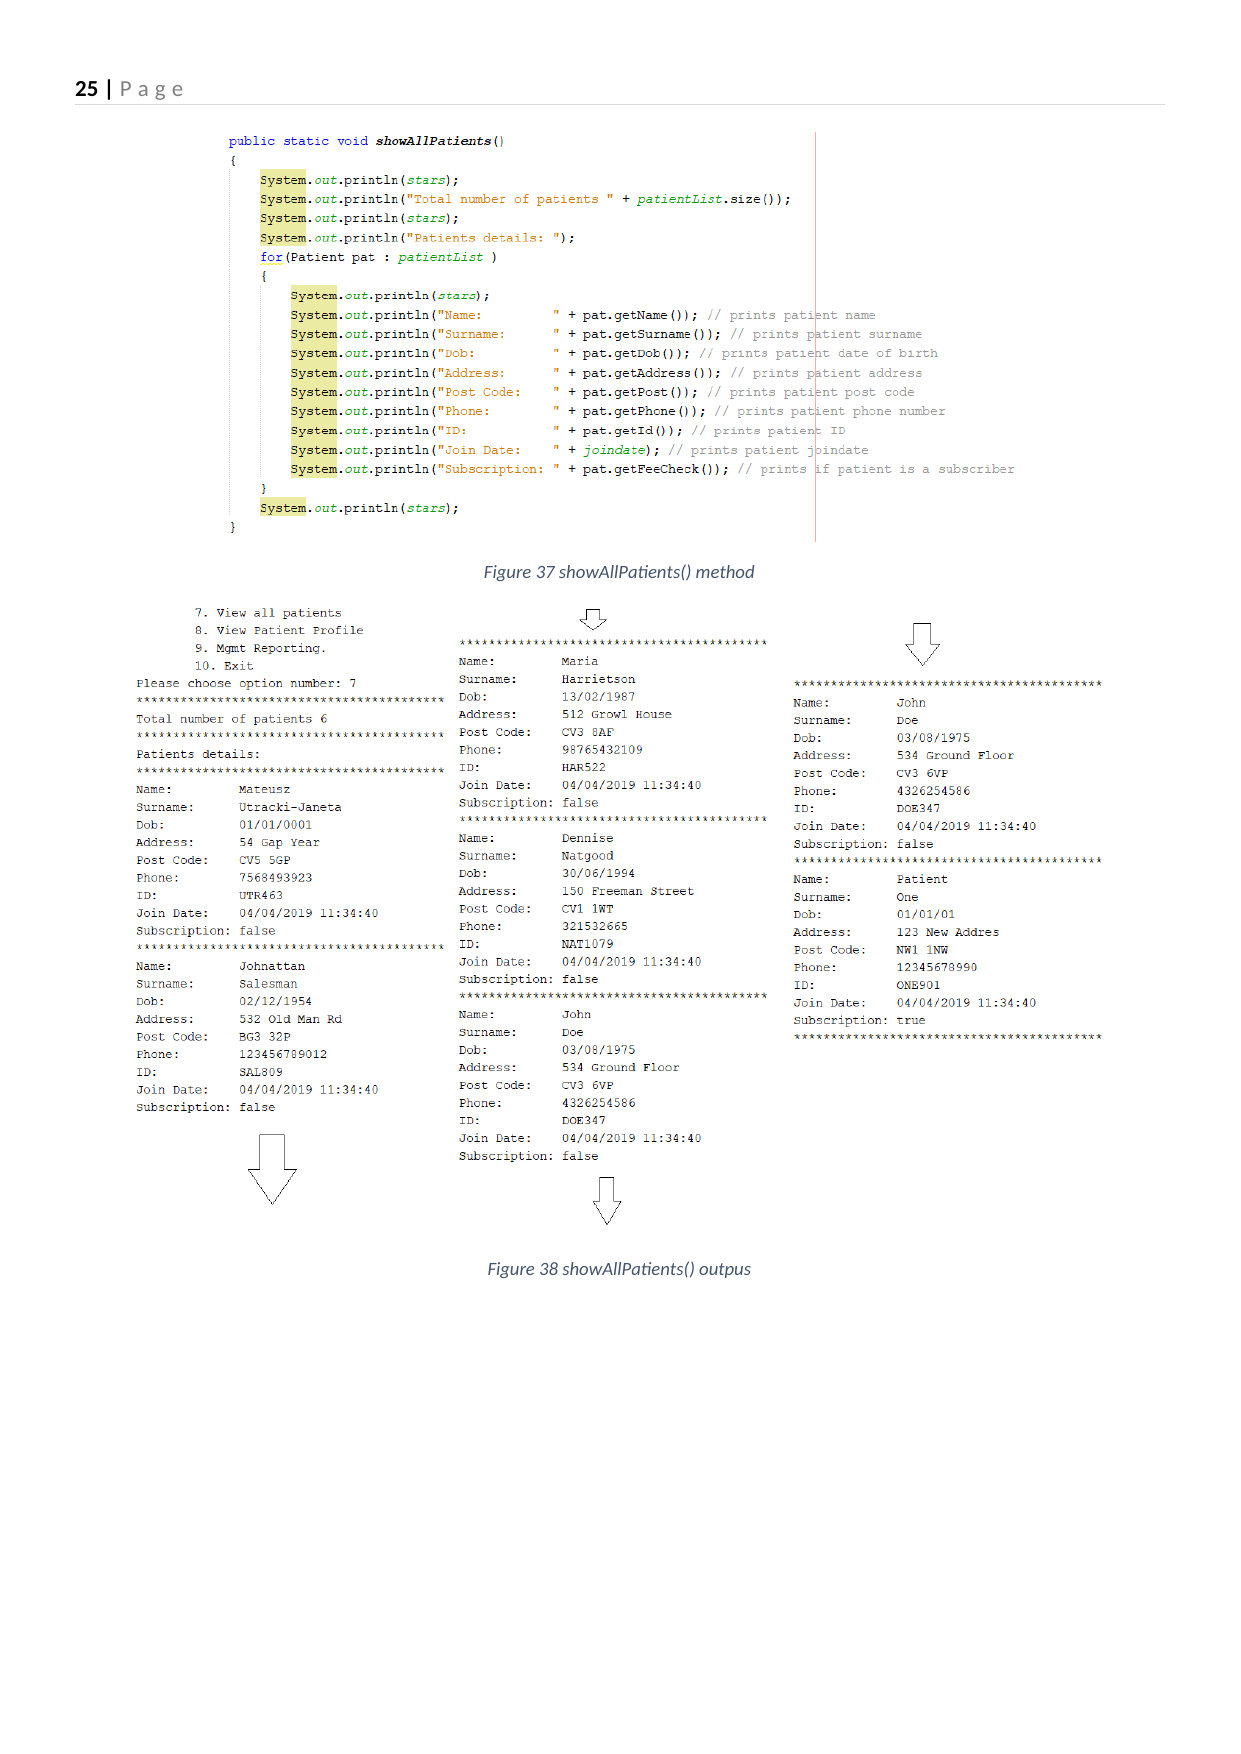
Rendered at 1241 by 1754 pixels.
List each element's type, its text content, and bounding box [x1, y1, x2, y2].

text Figure 37 showAllPatients() method [75, 560, 1165, 583]
picture [126, 604, 1114, 1238]
picture [213, 132, 1027, 542]
text Figure 38 showAllPatients() outpus [75, 1257, 1165, 1280]
